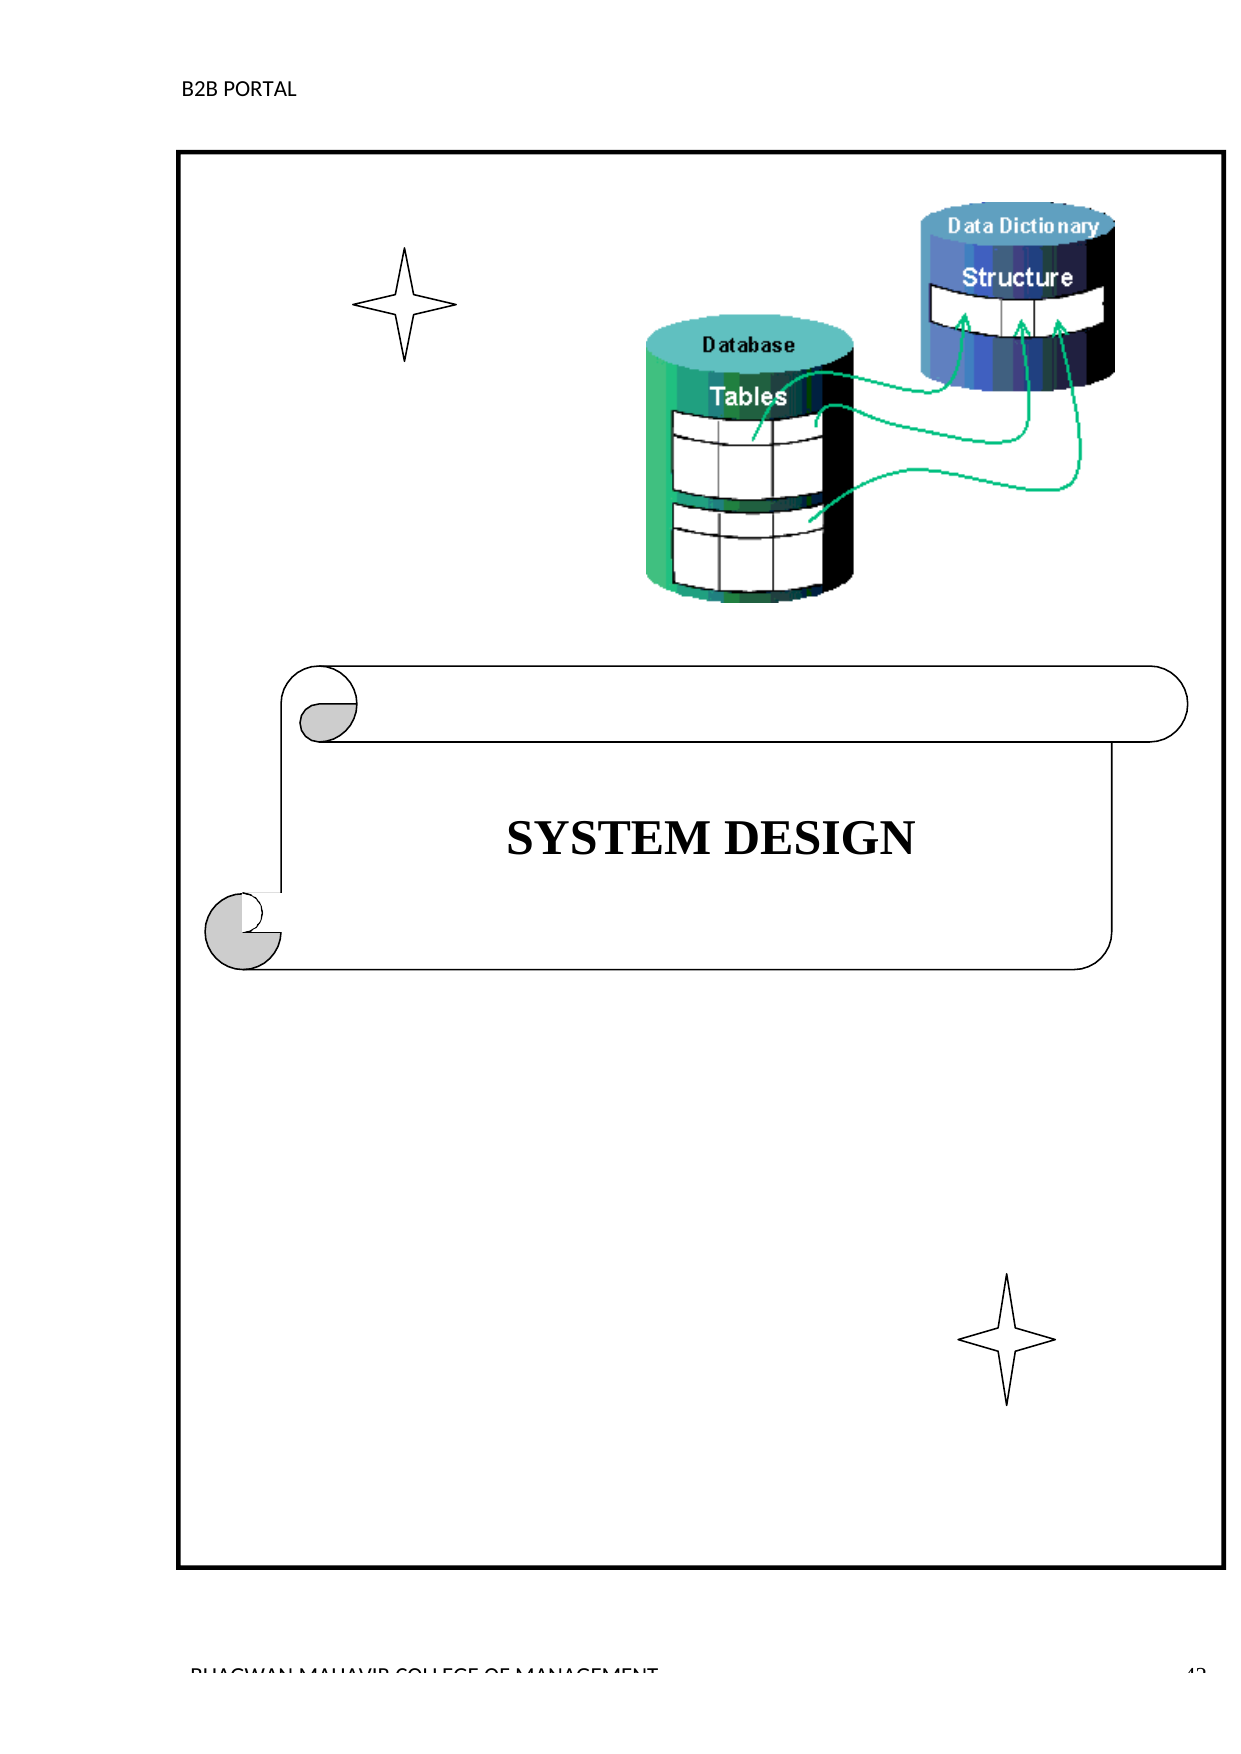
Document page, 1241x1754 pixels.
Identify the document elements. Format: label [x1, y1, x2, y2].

picture [242, 892, 282, 933]
picture [646, 202, 1115, 603]
